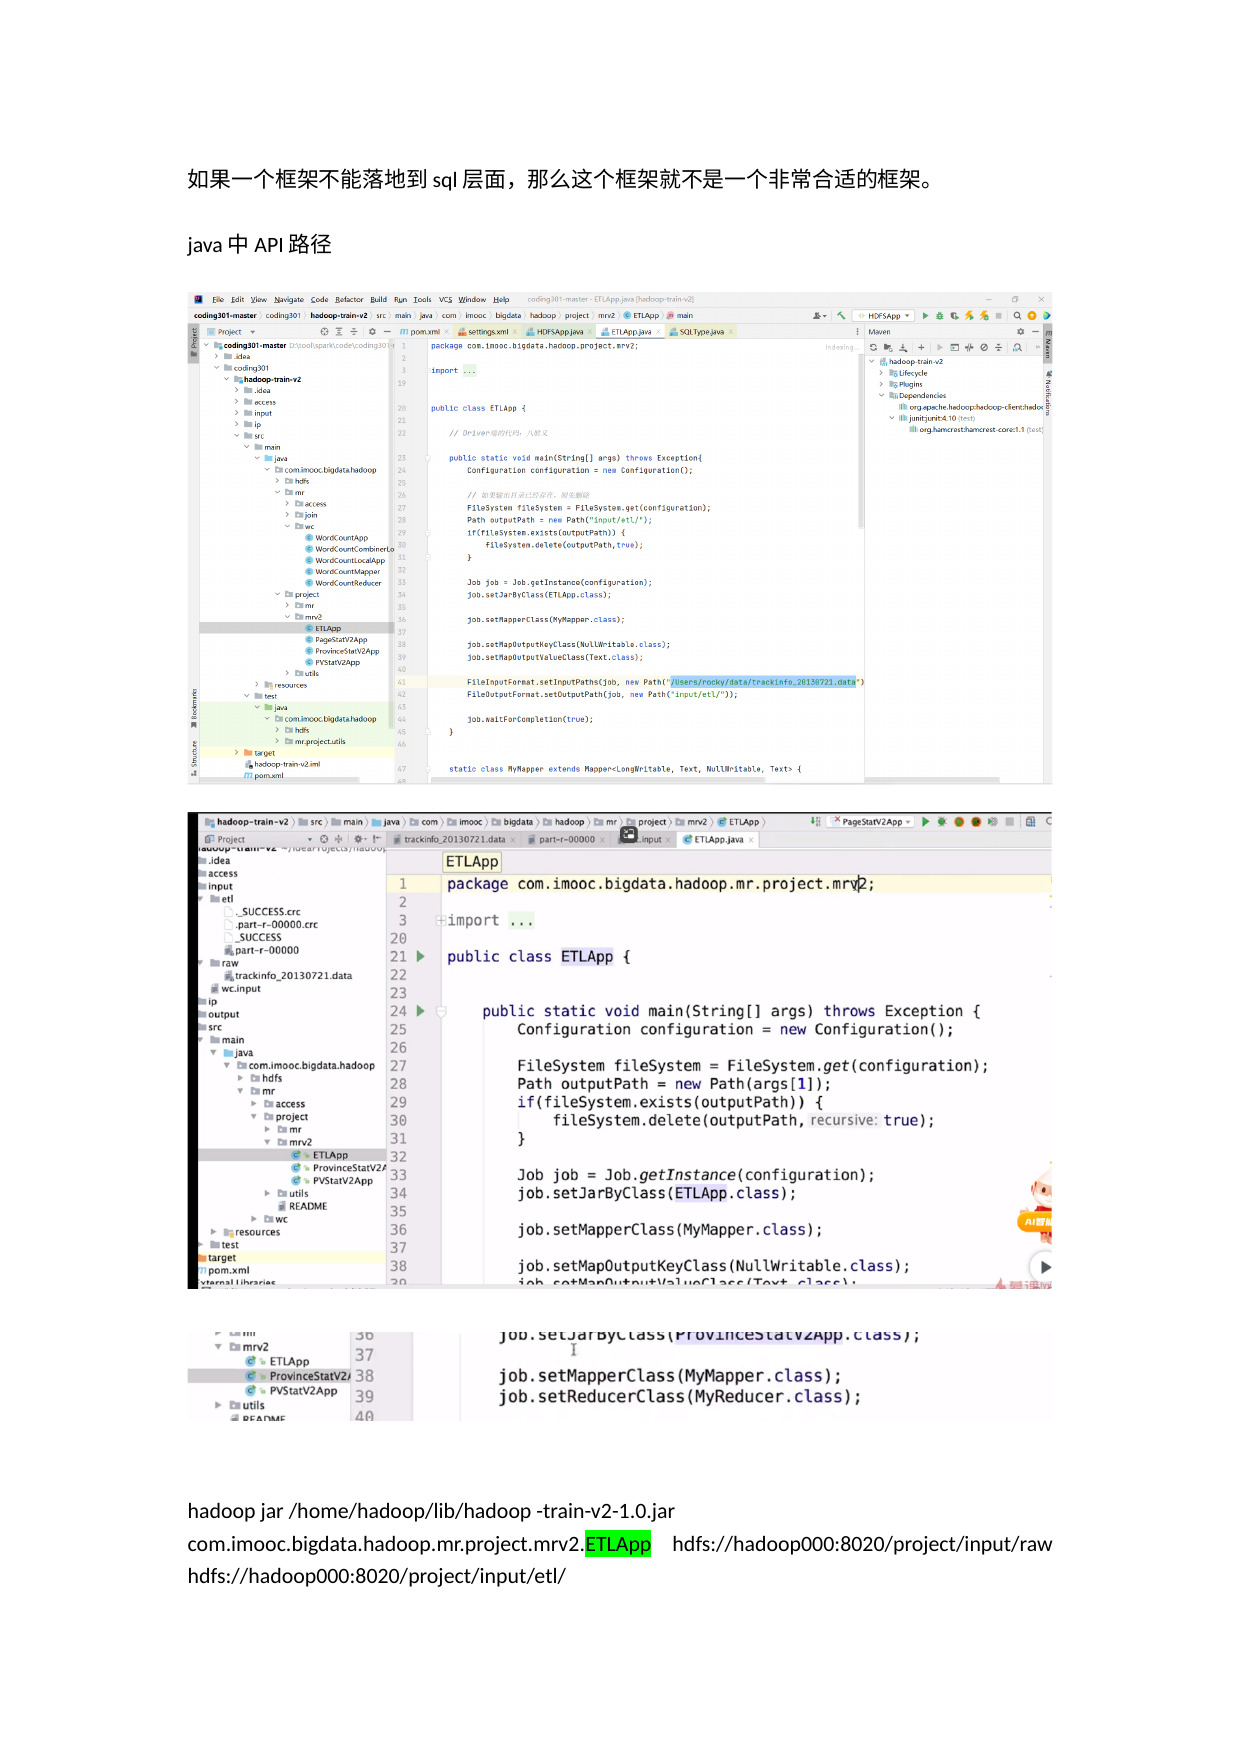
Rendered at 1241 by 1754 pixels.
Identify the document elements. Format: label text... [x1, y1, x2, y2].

picture [187, 1332, 1053, 1421]
text java中 API 路径 [187, 227, 1053, 259]
picture [187, 812, 1052, 1289]
text hadoop jar /home/hadoop/lib/hadoop -train-v2-1.0.jar [187, 1494, 1053, 1527]
text com.imooc.bigdata.hadoop.mr.project.mrv2.ETLApp hdfs://hadoop000:8020/project/input/raw hdfs://hadoop000:8020/project/input/etl/ [187, 1527, 1053, 1592]
text 如果一个框架不能落地到sql层面，那么这个框架就不是一个非常合适的框架。 [187, 162, 1053, 194]
picture [187, 292, 1053, 785]
